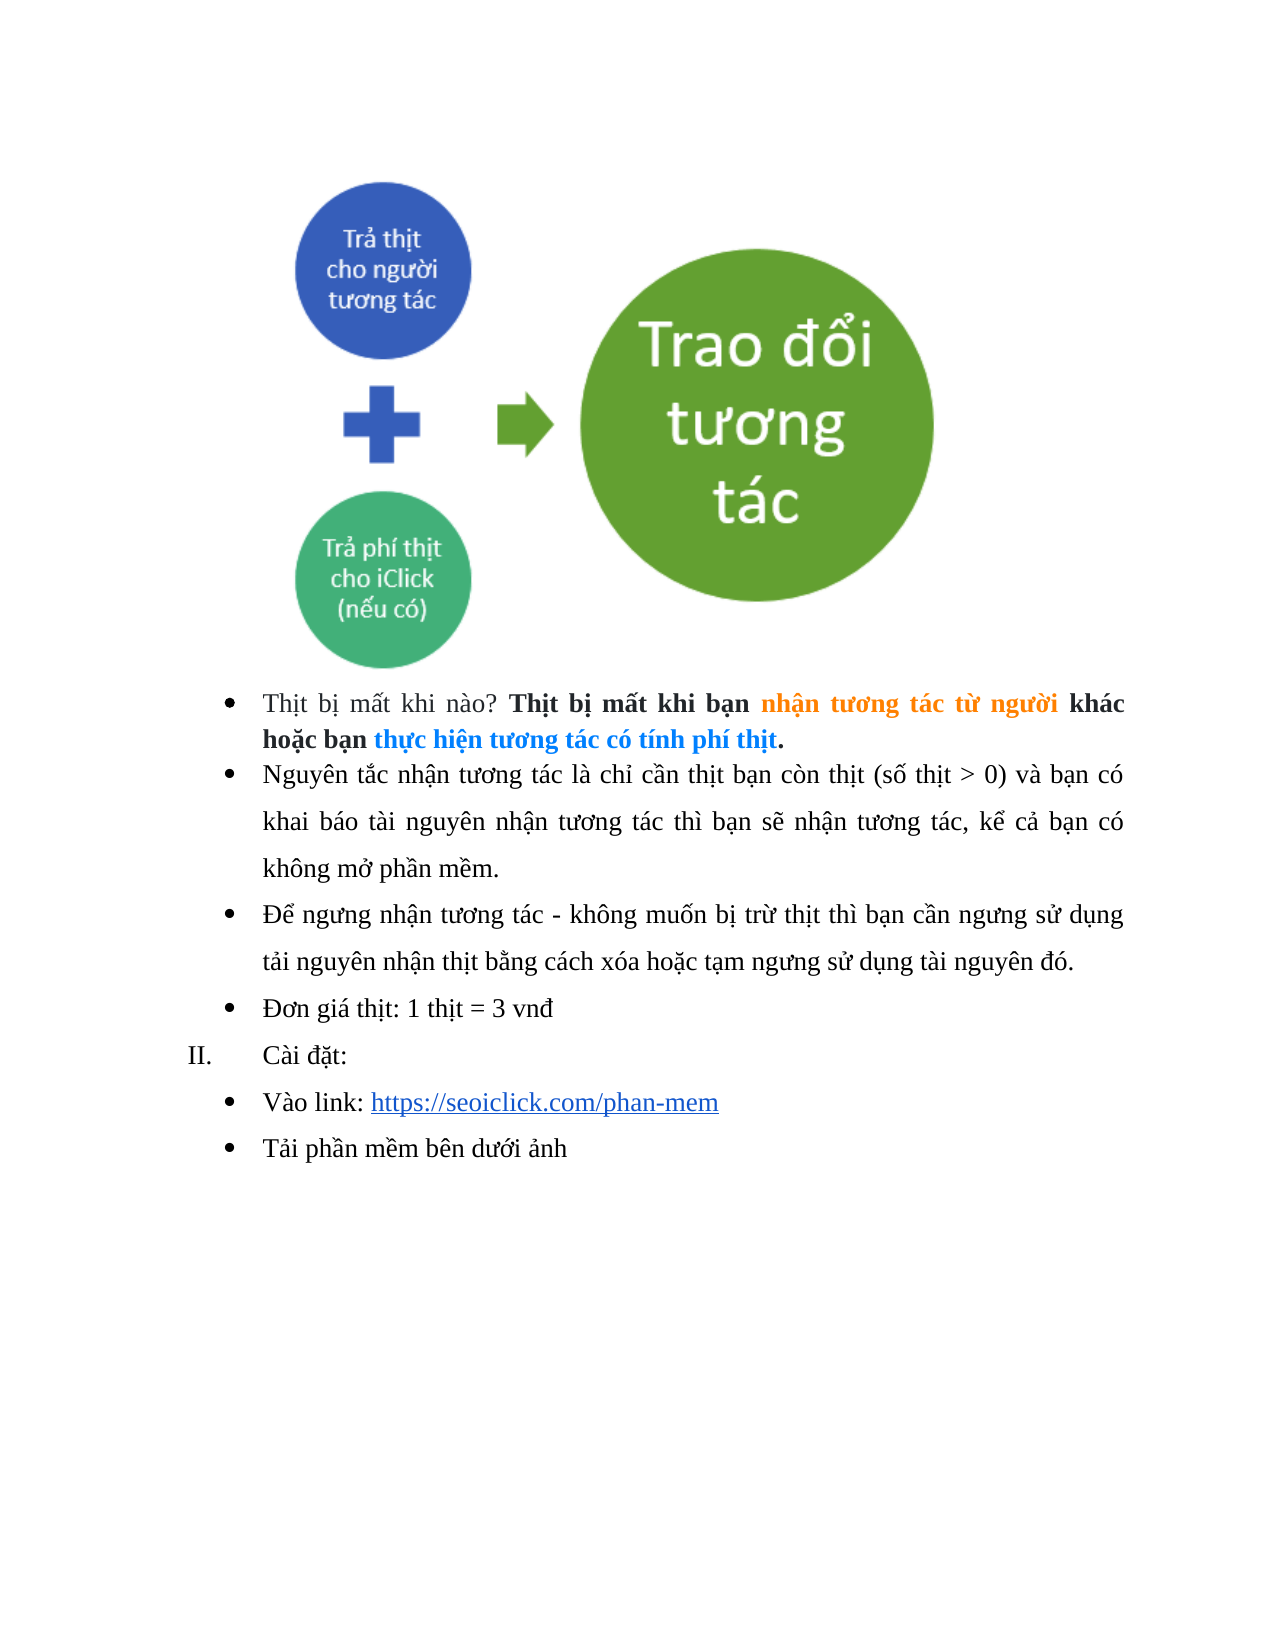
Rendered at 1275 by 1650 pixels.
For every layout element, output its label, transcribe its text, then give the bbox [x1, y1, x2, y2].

list Tải phần mềm bên dưới ảnh [225, 1132, 1125, 1164]
list Vào link: https://seoiclick.com/phan-mem [225, 1086, 1125, 1117]
list Cài đặt: [187, 1039, 1125, 1070]
list Thịt bị mất khi nào? Thịt bị mất khi bạn nhận tương tác từ người khác hoặc bạn thực hiện tương tác có tính phí thịt. [225, 687, 1125, 754]
picture [150, 150, 1125, 670]
list Nguyên tắc nhận tương tác là chỉ cần thịt bạn còn thịt (số thịt > 0) và bạn có khai báo tài nguyên nhận tương tác thì bạn sẽ nhận tương tác, kể cả bạn có không mở phần mềm. [225, 758, 1125, 883]
list Để ngưng nhận tương tác - không muốn bị trừ thịt thì bạn cần ngưng sử dụng tải nguyên nhận thịt bằng cách xóa hoặc tạm ngưng sử dụng tài nguyên đó. [225, 899, 1125, 977]
list Đơn giá thịt: 1 thịt = 3 vnđ [225, 992, 1125, 1023]
